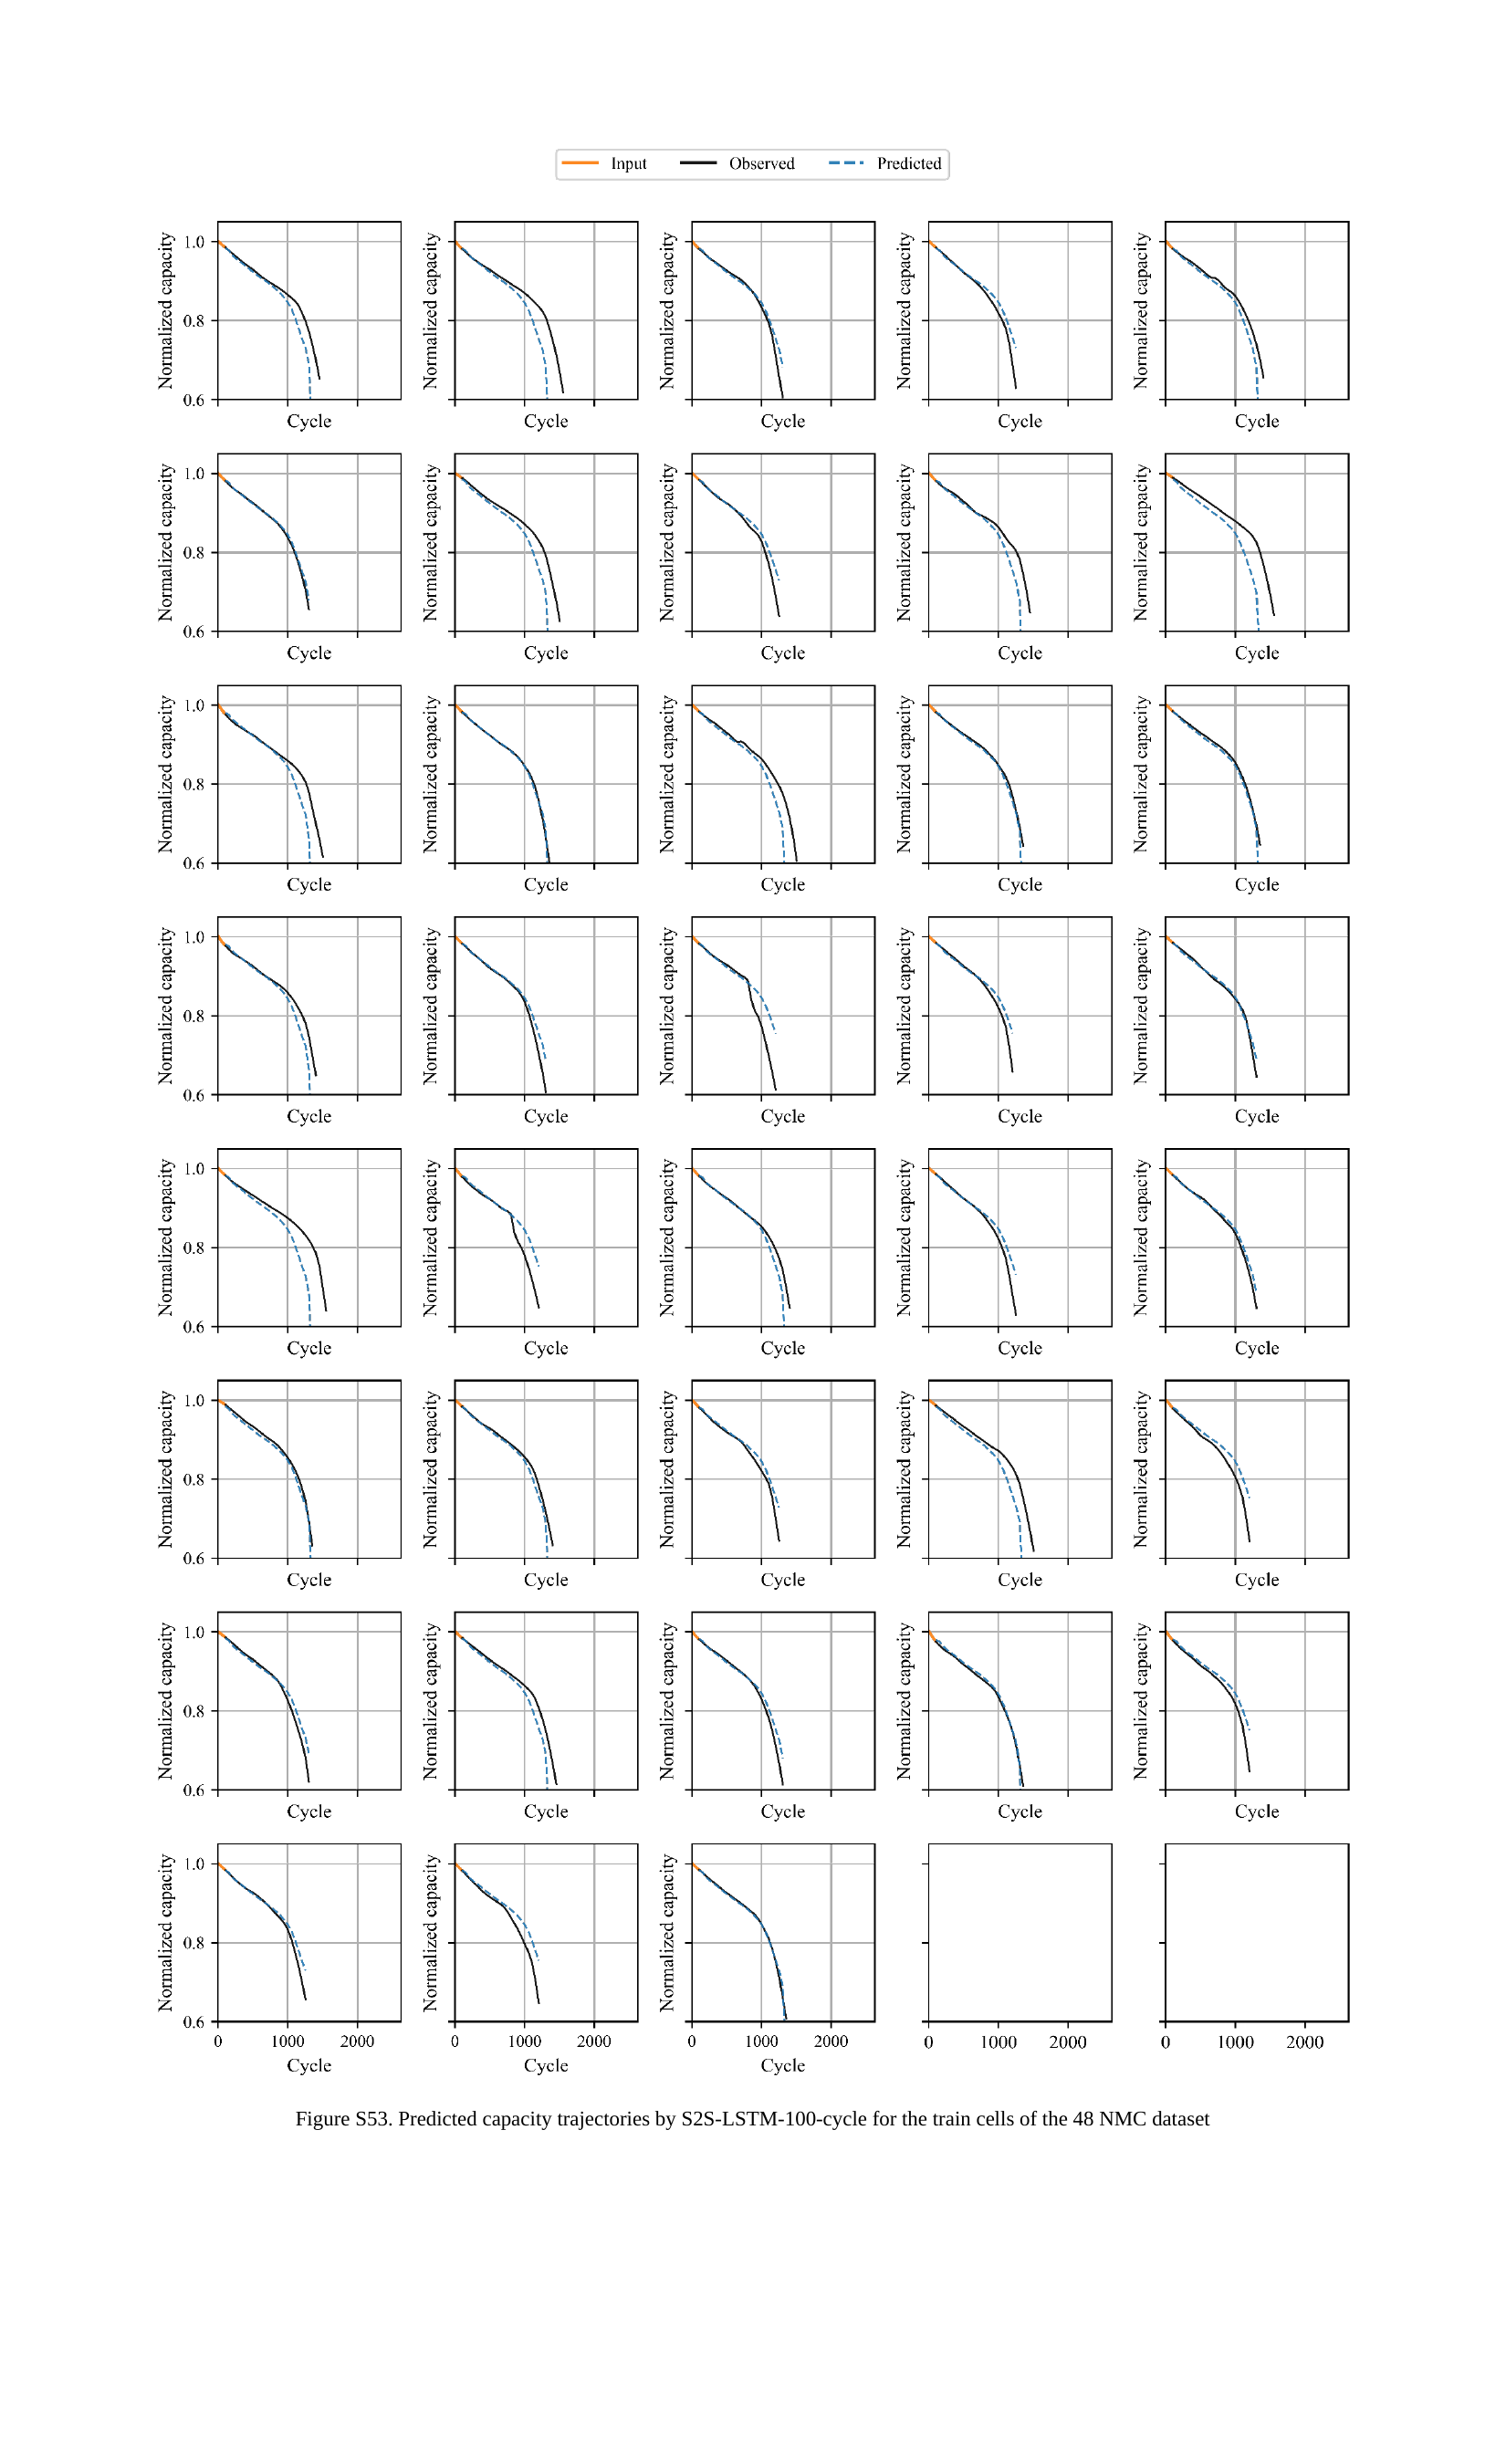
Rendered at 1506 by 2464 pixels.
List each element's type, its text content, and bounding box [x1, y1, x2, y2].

picture [144, 137, 1362, 2089]
text Figure S53. Predicted capacity trajectories by S2S-LSTM-100-cycle for the train cells of the 48 NMC dataset [137, 2106, 1369, 2130]
